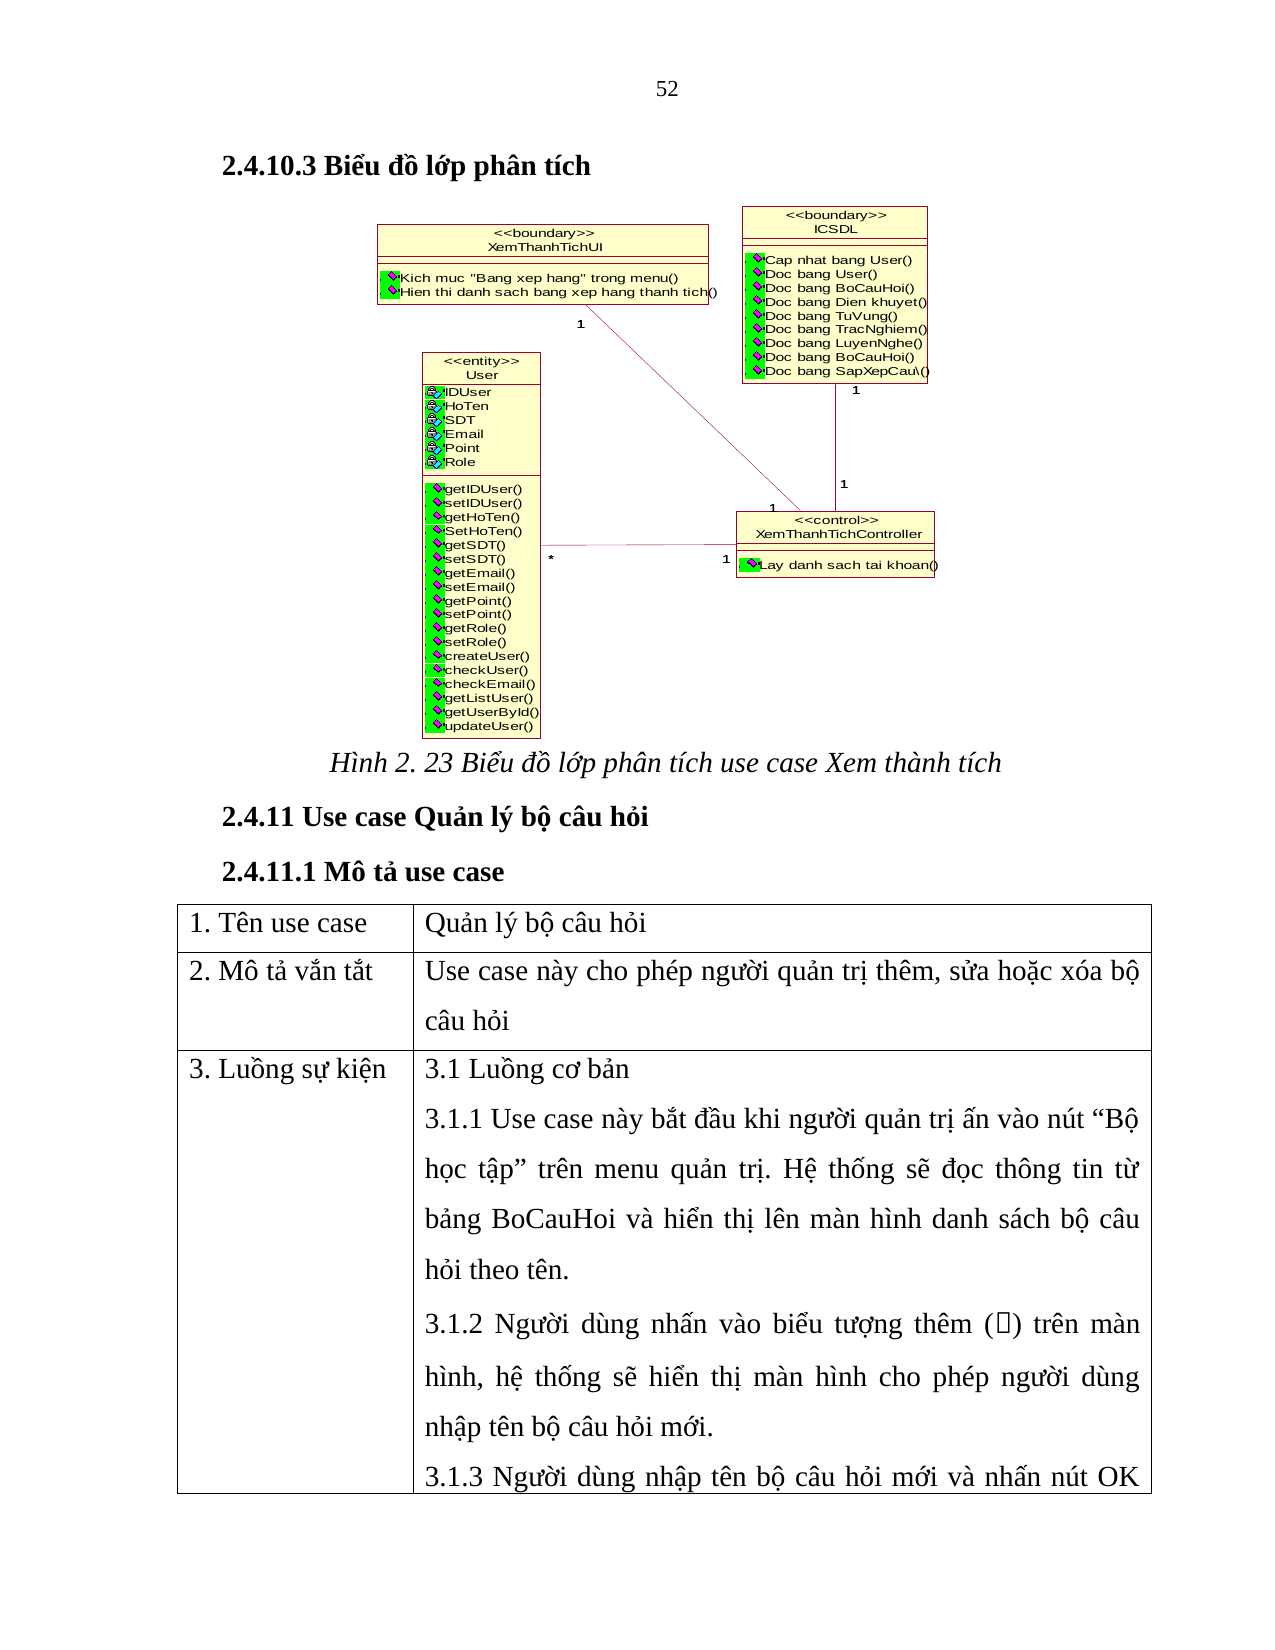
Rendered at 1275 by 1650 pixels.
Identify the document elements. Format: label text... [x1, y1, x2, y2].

table_header 1. Tên use case [178, 905, 413, 952]
table_cell 3. Luồng sự kiện [178, 1051, 413, 1493]
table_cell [414, 1051, 1151, 1493]
subtitle 2.4.11 Use case Quản lý bộ câu hỏi [222, 799, 1157, 833]
table_header Quản lý bộ câu hỏi [414, 905, 1151, 952]
text Hình 2. 23 Biểu đồ lớp phân tích use case Xem thành tích [177, 745, 1157, 778]
subtitle 2.4.10.3 Biểu đồ lớp phân tích [222, 148, 1157, 181]
table_cell Use case này cho phép người quản trị thêm, sửa hoặc xóa bộ câu hỏi [414, 953, 1151, 1050]
subtitle 2.4.11.1 Mô tả use case [222, 854, 1157, 887]
table_cell 2. Mô tả vắn tắt [178, 953, 413, 1050]
